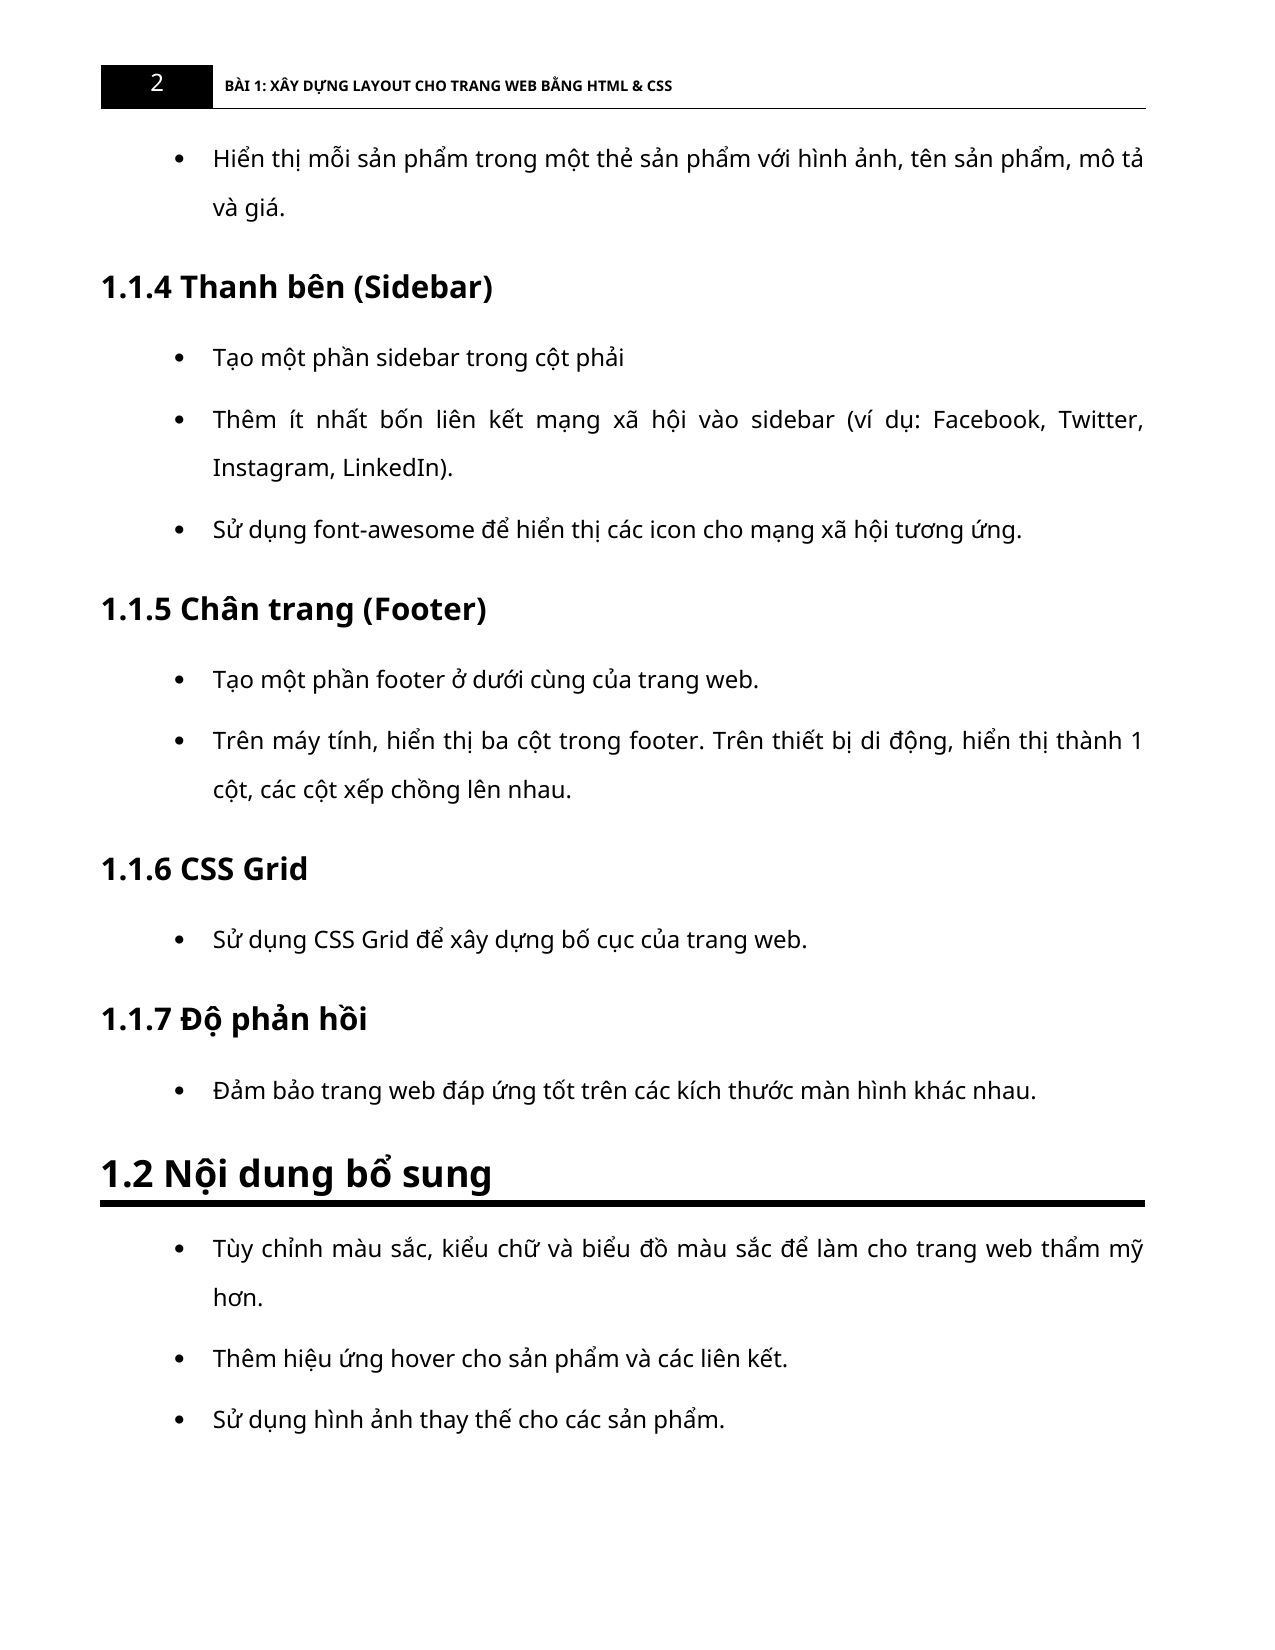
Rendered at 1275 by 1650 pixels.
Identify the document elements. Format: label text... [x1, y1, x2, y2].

list Trên máy tính, hiển thị ba cột trong footer. Trên thiết bị di động, hiển thị thành 1 cột, các cột xếp chồng lên nhau. [175, 724, 1145, 806]
subtitle Thanh bên (Sidebar) [100, 265, 1145, 307]
list Tạo một phần sidebar trong cột phải [175, 341, 1145, 374]
list Thêm ít nhất bốn liên kết mạng xã hội vào sidebar (ví dụ: Facebook, Twitter, Instagram, LinkedIn). [175, 402, 1145, 484]
subtitle Độ phản hồi [100, 997, 1145, 1040]
subtitle CSS Grid [100, 847, 1145, 889]
list Sử dụng CSS Grid để xây dựng bố cục của trang web. [175, 923, 1145, 956]
list Tạo một phần footer ở dưới cùng của trang web. [175, 663, 1145, 695]
list Thêm hiệu ứng hover cho sản phẩm và các liên kết. [175, 1342, 1145, 1374]
subtitle Chân trang (Footer) [100, 586, 1145, 629]
list Tùy chỉnh màu sắc, kiểu chữ và biểu đồ màu sắc để làm cho trang web thẩm mỹ hơn. [175, 1232, 1145, 1313]
list Hiển thị mỗi sản phẩm trong một thẻ sản phẩm với hình ảnh, tên sản phẩm, mô tả và giá. [175, 142, 1145, 223]
subtitle Nội dung bổ sung [100, 1147, 1145, 1200]
list Sử dụng font-awesome để hiển thị các icon cho mạng xã hội tương ứng. [175, 513, 1145, 545]
list Sử dụng hình ảnh thay thế cho các sản phẩm. [175, 1403, 1145, 1436]
list Đảm bảo trang web đáp ứng tốt trên các kích thước màn hình khác nhau. [175, 1073, 1145, 1106]
